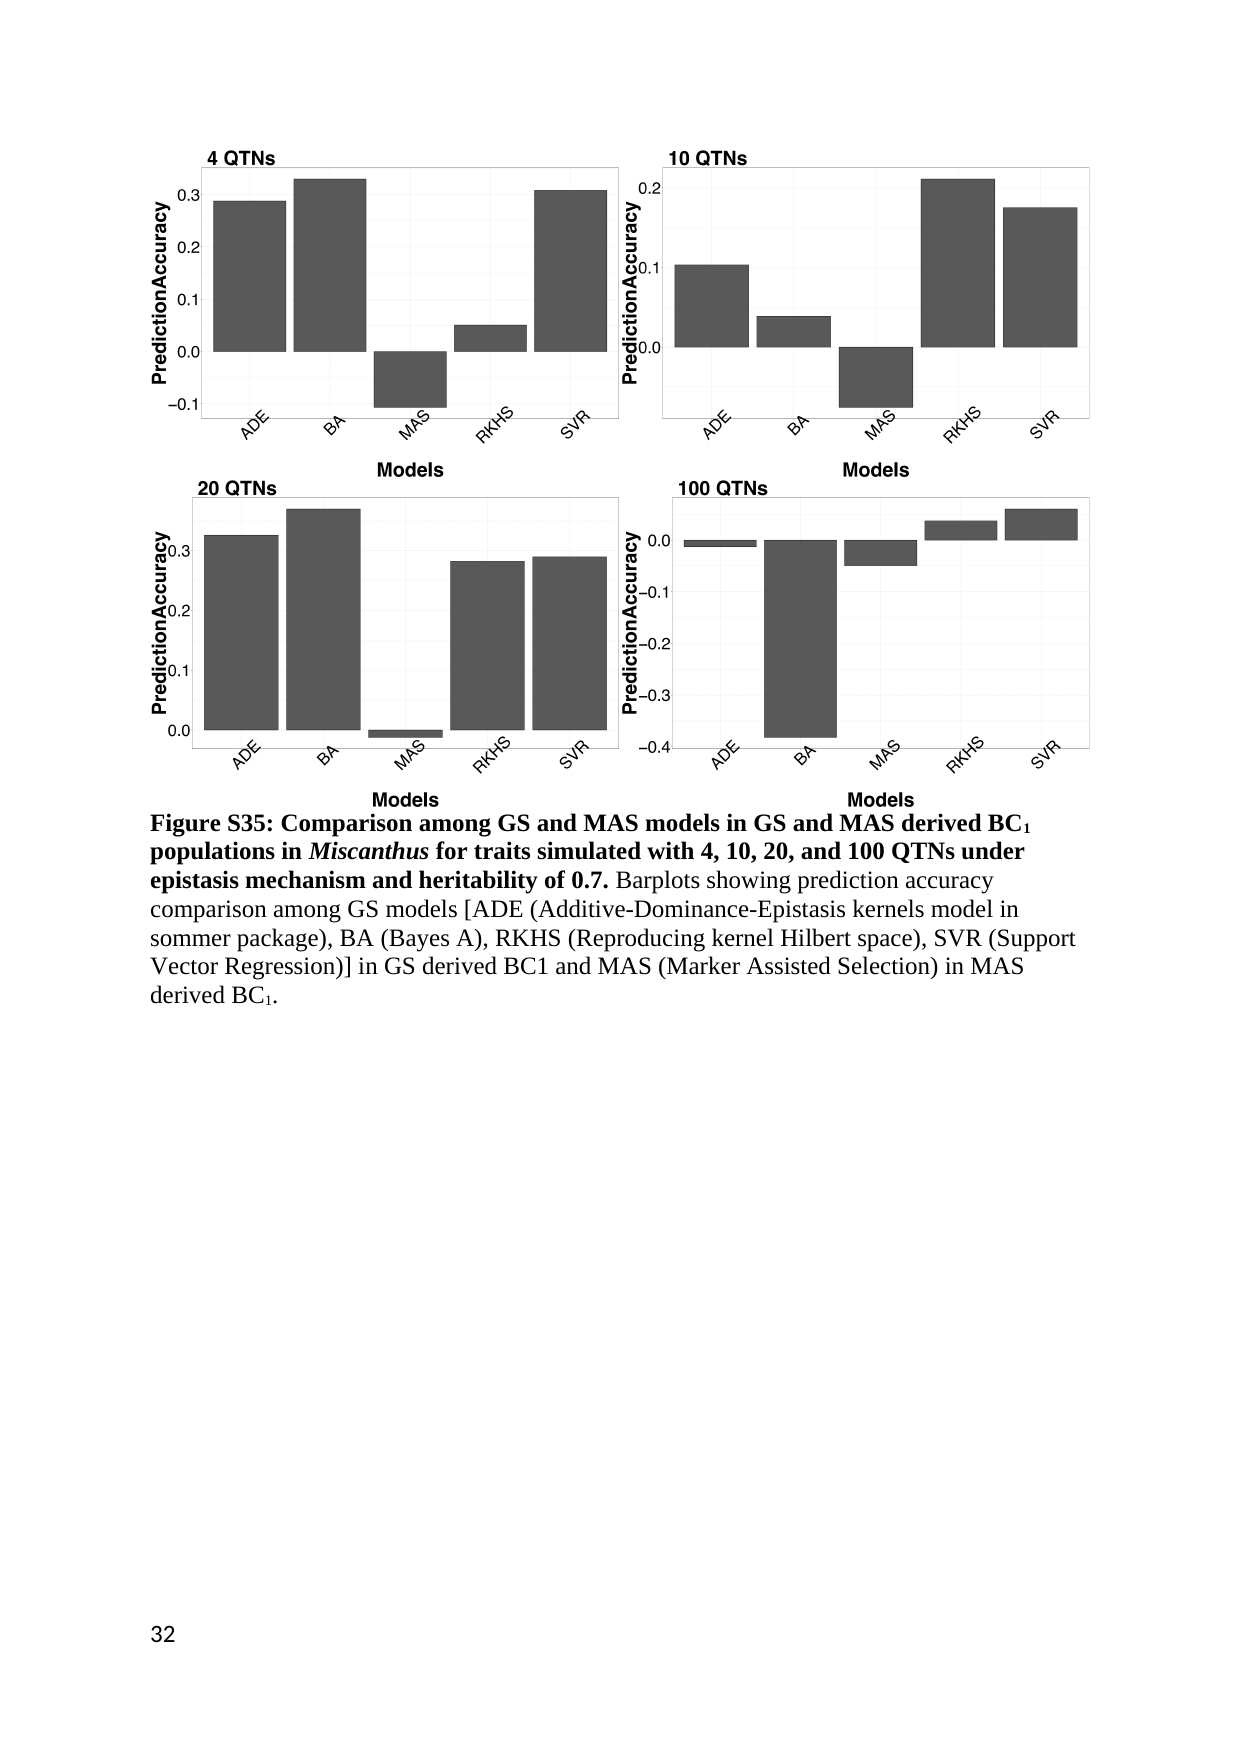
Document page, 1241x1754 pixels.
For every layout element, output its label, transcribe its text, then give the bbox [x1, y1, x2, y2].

text Figure S35: Comparison among GS and MAS models in GS and MAS derived BC1 populations in Miscanthus for traits simulated with 4, 10, 20, and 100 QTNs under epistasis mechanism and heritability of 0.7. Barplots showing prediction accuracy comparison among GS models [ADE (Additive-Dominance-Epistasis kernels model in sommer package), BA (Bayes A), RKHS (Reproducing kernel Hilbert space), SVR (Support Vector Regression)] in GS derived BC1 and MAS (Marker Assisted Selection) in MAS derived BC1. [150, 808, 1090, 1009]
